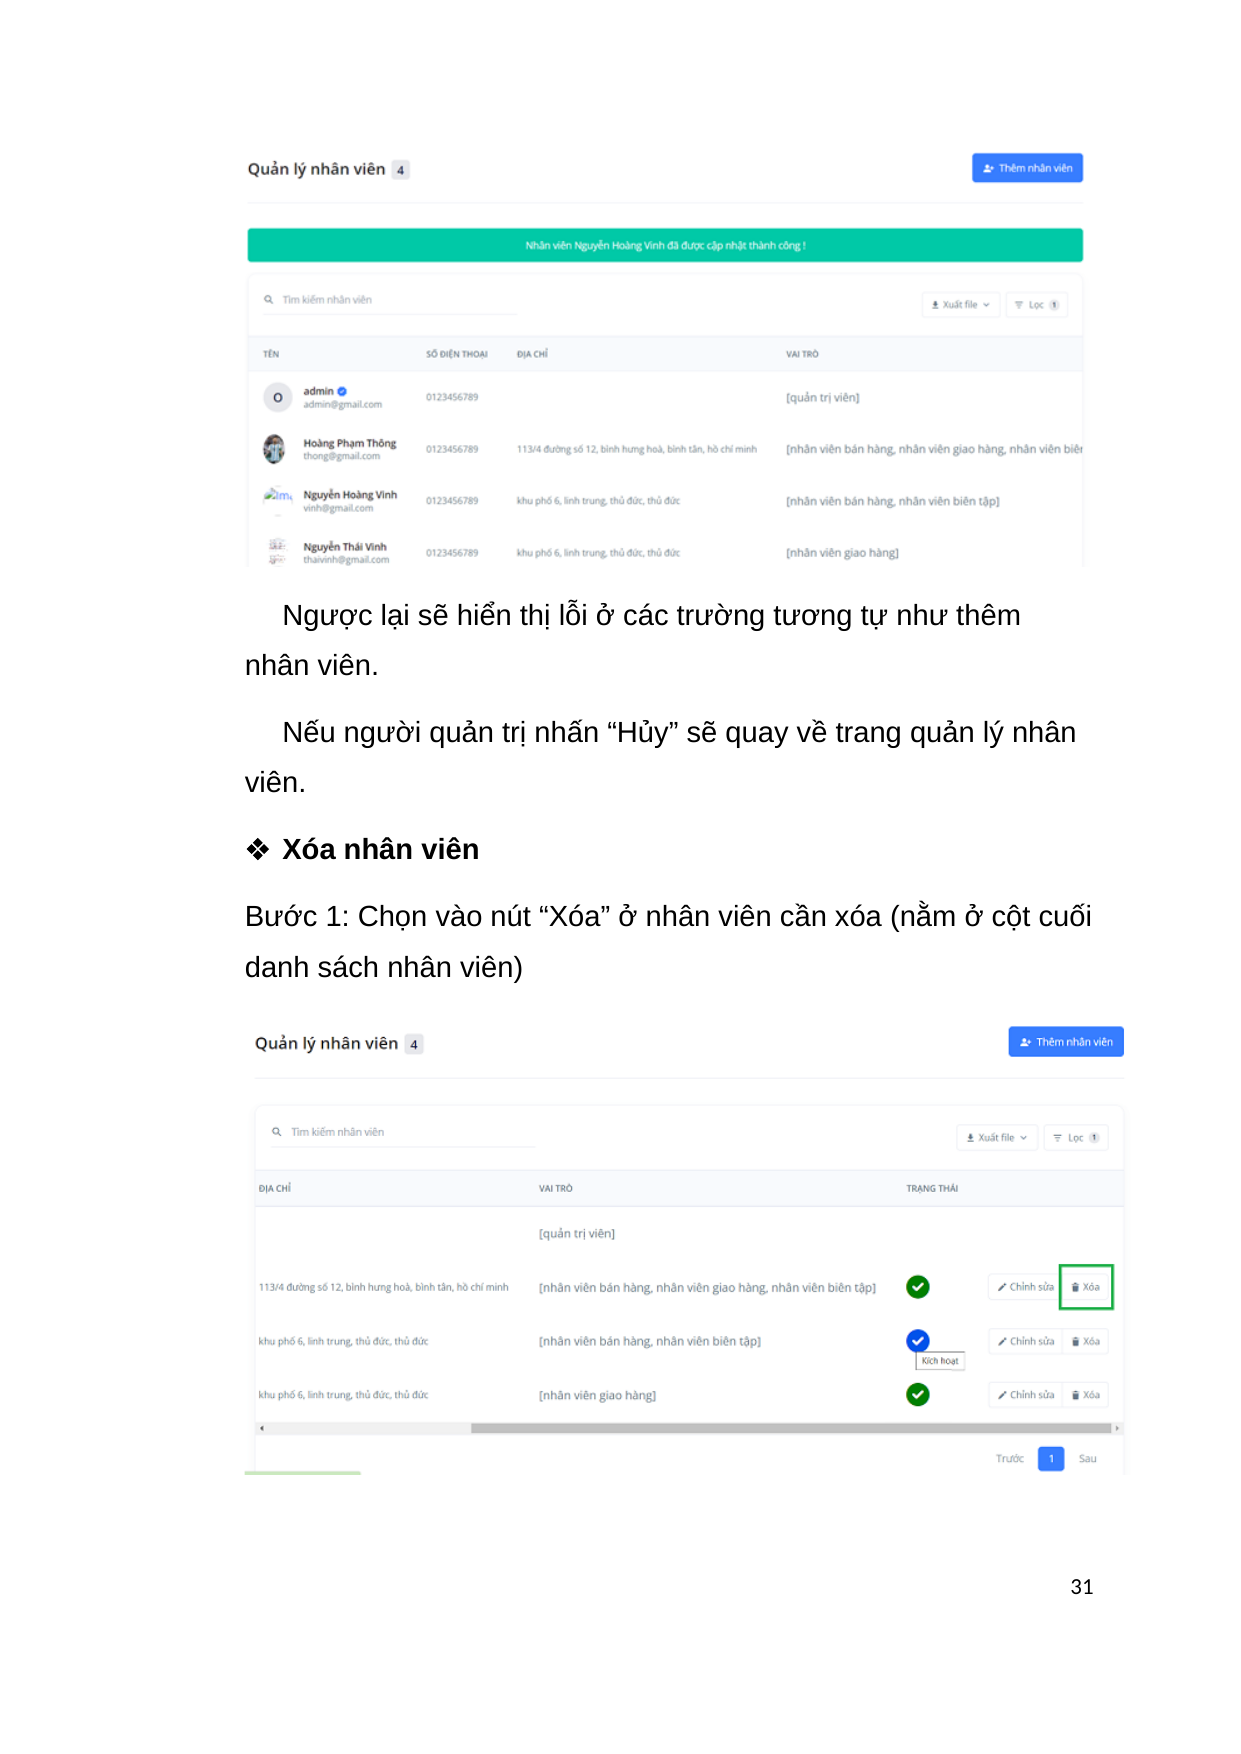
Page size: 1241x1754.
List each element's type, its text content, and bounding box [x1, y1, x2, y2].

list Nếu người quản trị nhấn “Hủy” sẽ quay về trang quản lý nhân viên. [244, 715, 1093, 799]
picture [244, 147, 1091, 567]
picture [244, 1016, 1131, 1475]
list Ngược lại sẽ hiển thị lỗi ở các trường tương tự như thêm nhân viên. [244, 598, 1093, 681]
list Xóa nhân viên [244, 832, 1093, 866]
text Bước 1: Chọn vào nút “Xóa” ở nhân viên cần xóa (nằm ở cột cuối danh sách nhân viên) [244, 899, 1093, 983]
